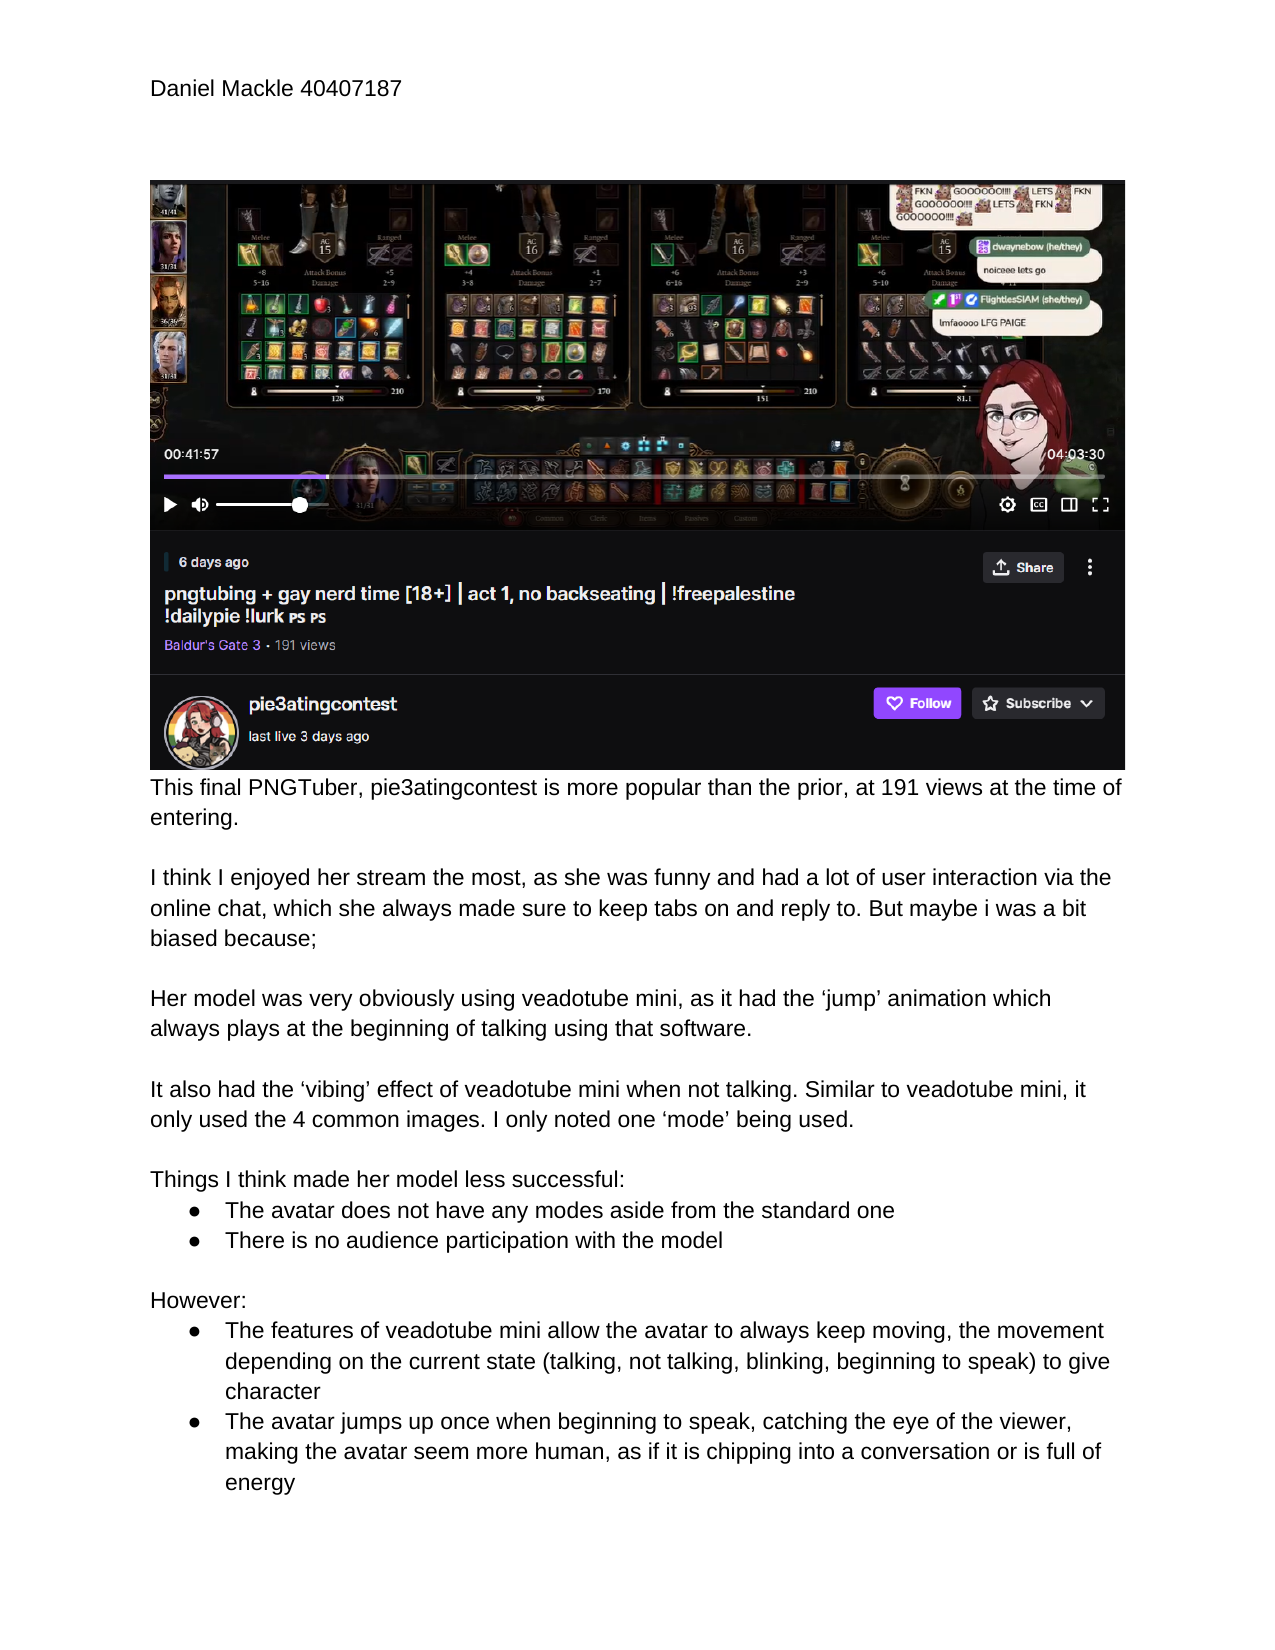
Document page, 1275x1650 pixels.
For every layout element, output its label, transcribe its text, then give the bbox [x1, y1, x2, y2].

list The avatar does not have any modes aside from the standard one [187, 1197, 1125, 1223]
text It also had the ‘vibing’ effect of veadotube mini when not talking. Similar to veadotube mini, it only used the 4 common images. I only noted one ‘mode’ being used. [150, 1076, 1125, 1132]
text This final PNGTuber, pie3atingcontest is more popular than the prior, at 191 views at the time of entering. [150, 774, 1125, 830]
text Things I think made her model less successful: [150, 1166, 1125, 1193]
text However: [150, 1287, 1125, 1313]
picture [150, 180, 1125, 770]
list There is no audience participation with the model [187, 1227, 1125, 1253]
list The avatar jumps up once when beginning to speak, catching the eye of the viewer, making the avatar seem more human, as if it is chipping into a conversation or is full of energy [187, 1408, 1125, 1495]
text Her model was very obviously using veadotube mini, as it had the ‘jump’ animation which always plays at the beginning of talking using that software. [150, 985, 1125, 1042]
list The features of veadotube mini allow the avatar to always keep moving, the movement depending on the current state (talking, not talking, blinking, beginning to speak) to give character [187, 1317, 1125, 1404]
text I think I enjoyed her stream the most, as she was funny and had a lot of user interaction via the online chat, which she always made sure to keep tabs on and reply to. But maybe i was a bit biased because; [150, 864, 1125, 951]
